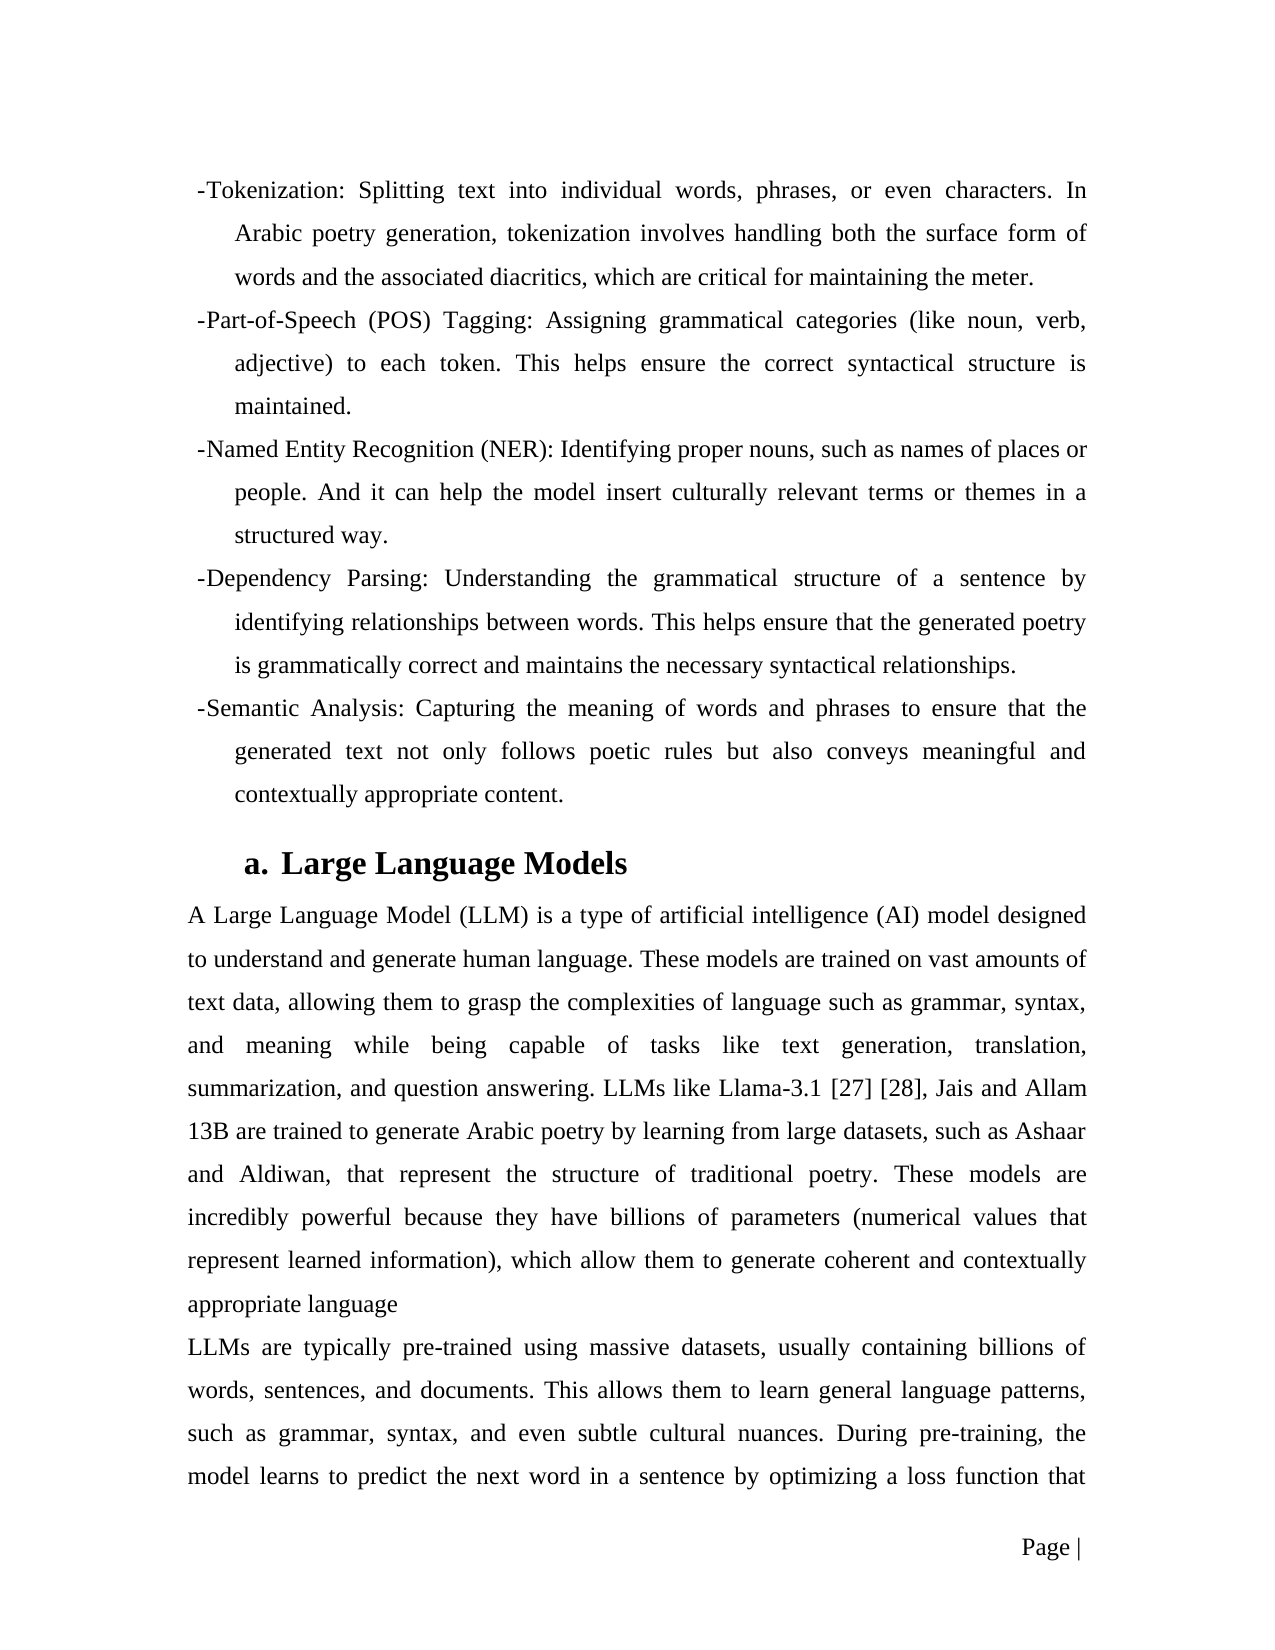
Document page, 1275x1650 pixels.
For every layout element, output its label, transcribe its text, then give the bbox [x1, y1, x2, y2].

subtitle Large Language Models [244, 843, 1087, 881]
list Semantic Analysis: Capturing the meaning of words and phrases to ensure that the generated text not only follows poetic rules but also conveys meaningful and contextually appropriate content. [197, 693, 1087, 808]
text A Large Language Model (LLM) is a type of artificial intelligence (AI) model designed to understand and generate human language. These models are trained on vast amounts of text data, allowing them to grasp the complexities of language such as grammar, syntax, and meaning while being capable of tasks like text generation, translation, summarization, and question answering. LLMs like Llama-3.1 , Jais and Allam 13B are trained to generate Arabic poetry by learning from large datasets, such as Ashaar and Aldiwan, that represent the structure of traditional poetry. These models are incredibly powerful because they have billions of parameters (numerical values that represent learned information), which allow them to generate coherent and contextually appropriate language [187, 901, 1087, 1317]
list Dependency Parsing: Understanding the grammatical structure of a sentence by identifying relationships between words. This helps ensure that the generated poetry is grammatically correct and maintains the necessary syntactical relationships. [197, 563, 1087, 678]
list Named Entity Recognition (NER): Identifying proper nouns, such as names of places or people. And it can help the model insert culturally relevant terms or themes in a structured way. [197, 434, 1087, 549]
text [187, 1332, 1087, 1490]
list Tokenization: Splitting text into individual words, phrases, or even characters. In Arabic poetry generation, tokenization involves handling both the surface form of words and the associated diacritics, which are critical for maintaining the meter. [197, 175, 1087, 290]
list Part-of-Speech (POS) Tagging: Assigning grammatical categories (like noun, verb, adjective) to each token. This helps ensure the correct syntactical structure is maintained. [197, 305, 1087, 420]
